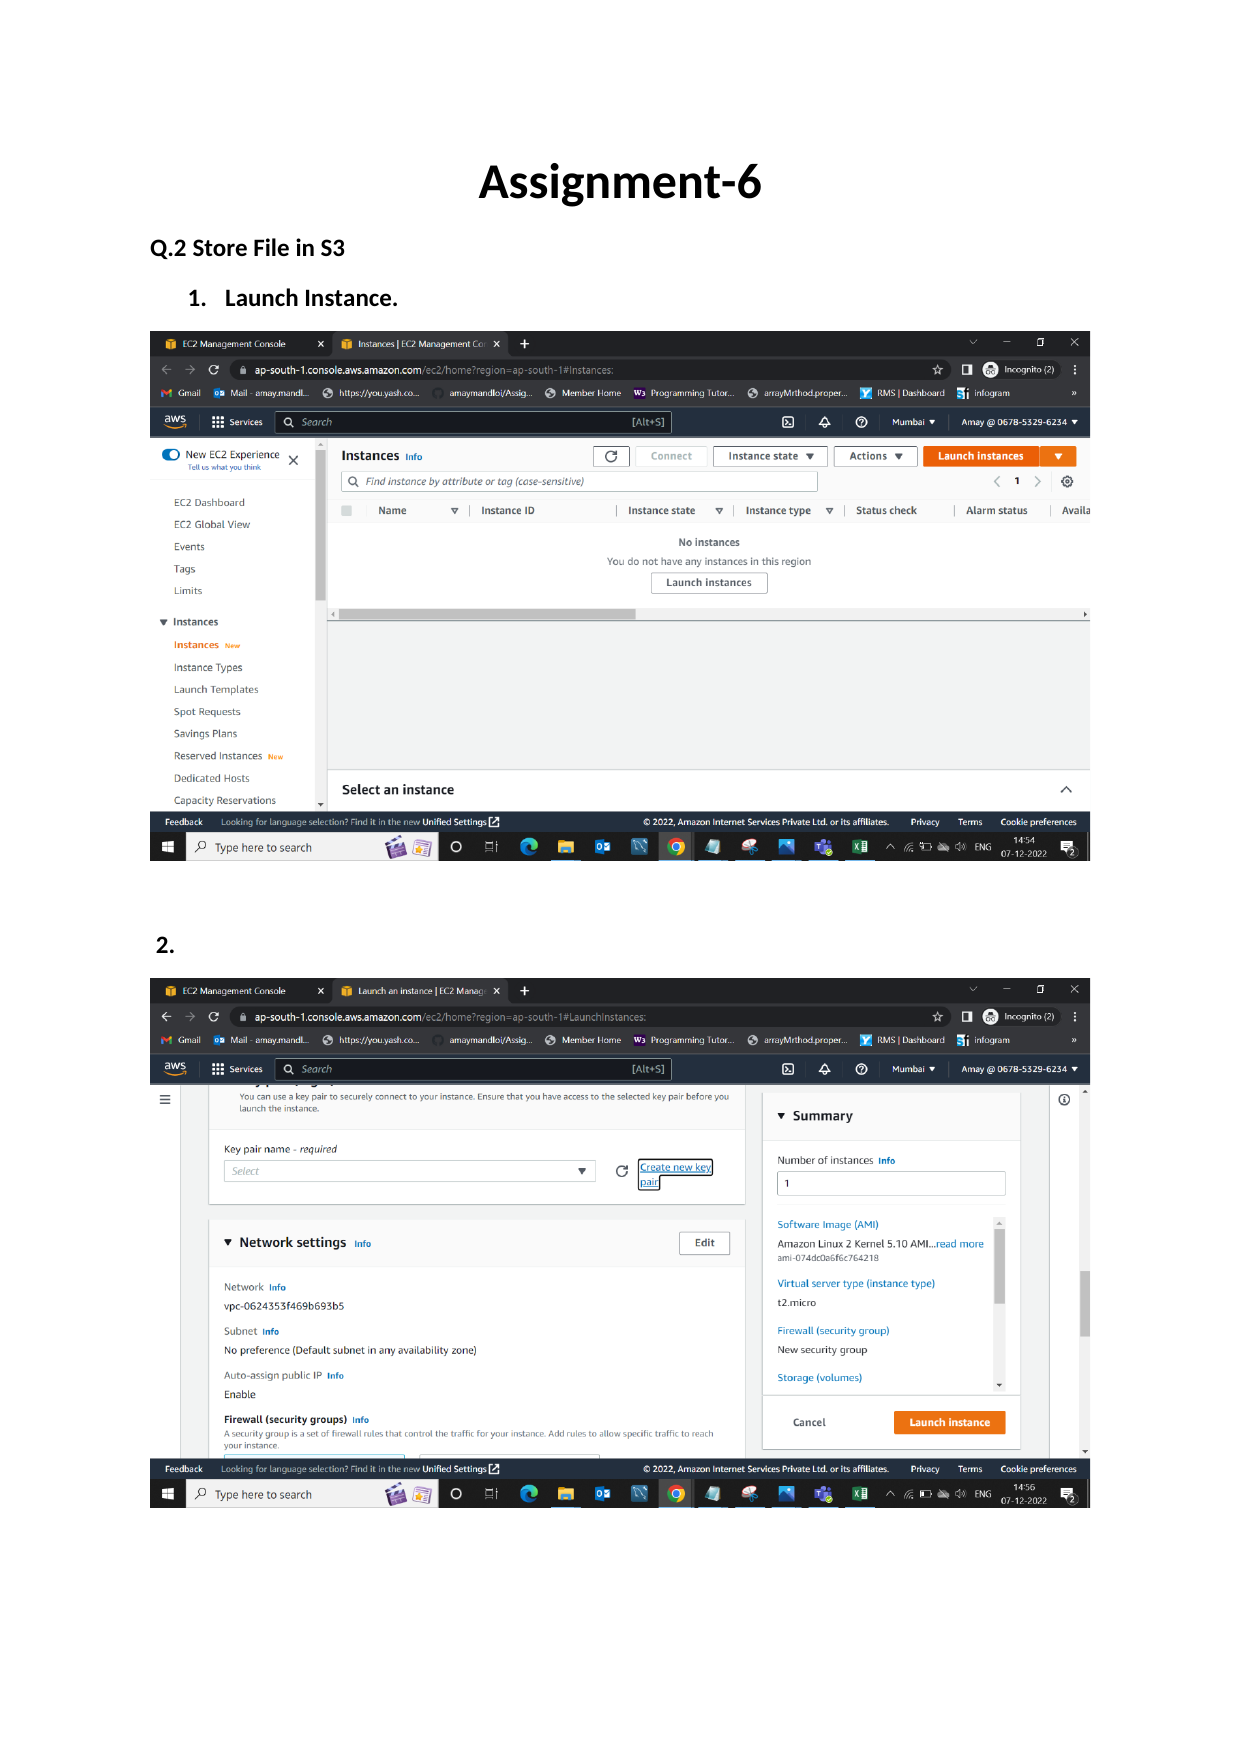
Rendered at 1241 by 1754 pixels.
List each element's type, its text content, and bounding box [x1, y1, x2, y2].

text Q.2 Store File in S3 [150, 232, 1090, 263]
picture [150, 331, 1091, 861]
text 2. [150, 929, 1090, 959]
list Launch Instance. [187, 282, 1090, 313]
text Assignment-6 [150, 150, 1090, 211]
picture [150, 978, 1091, 1508]
